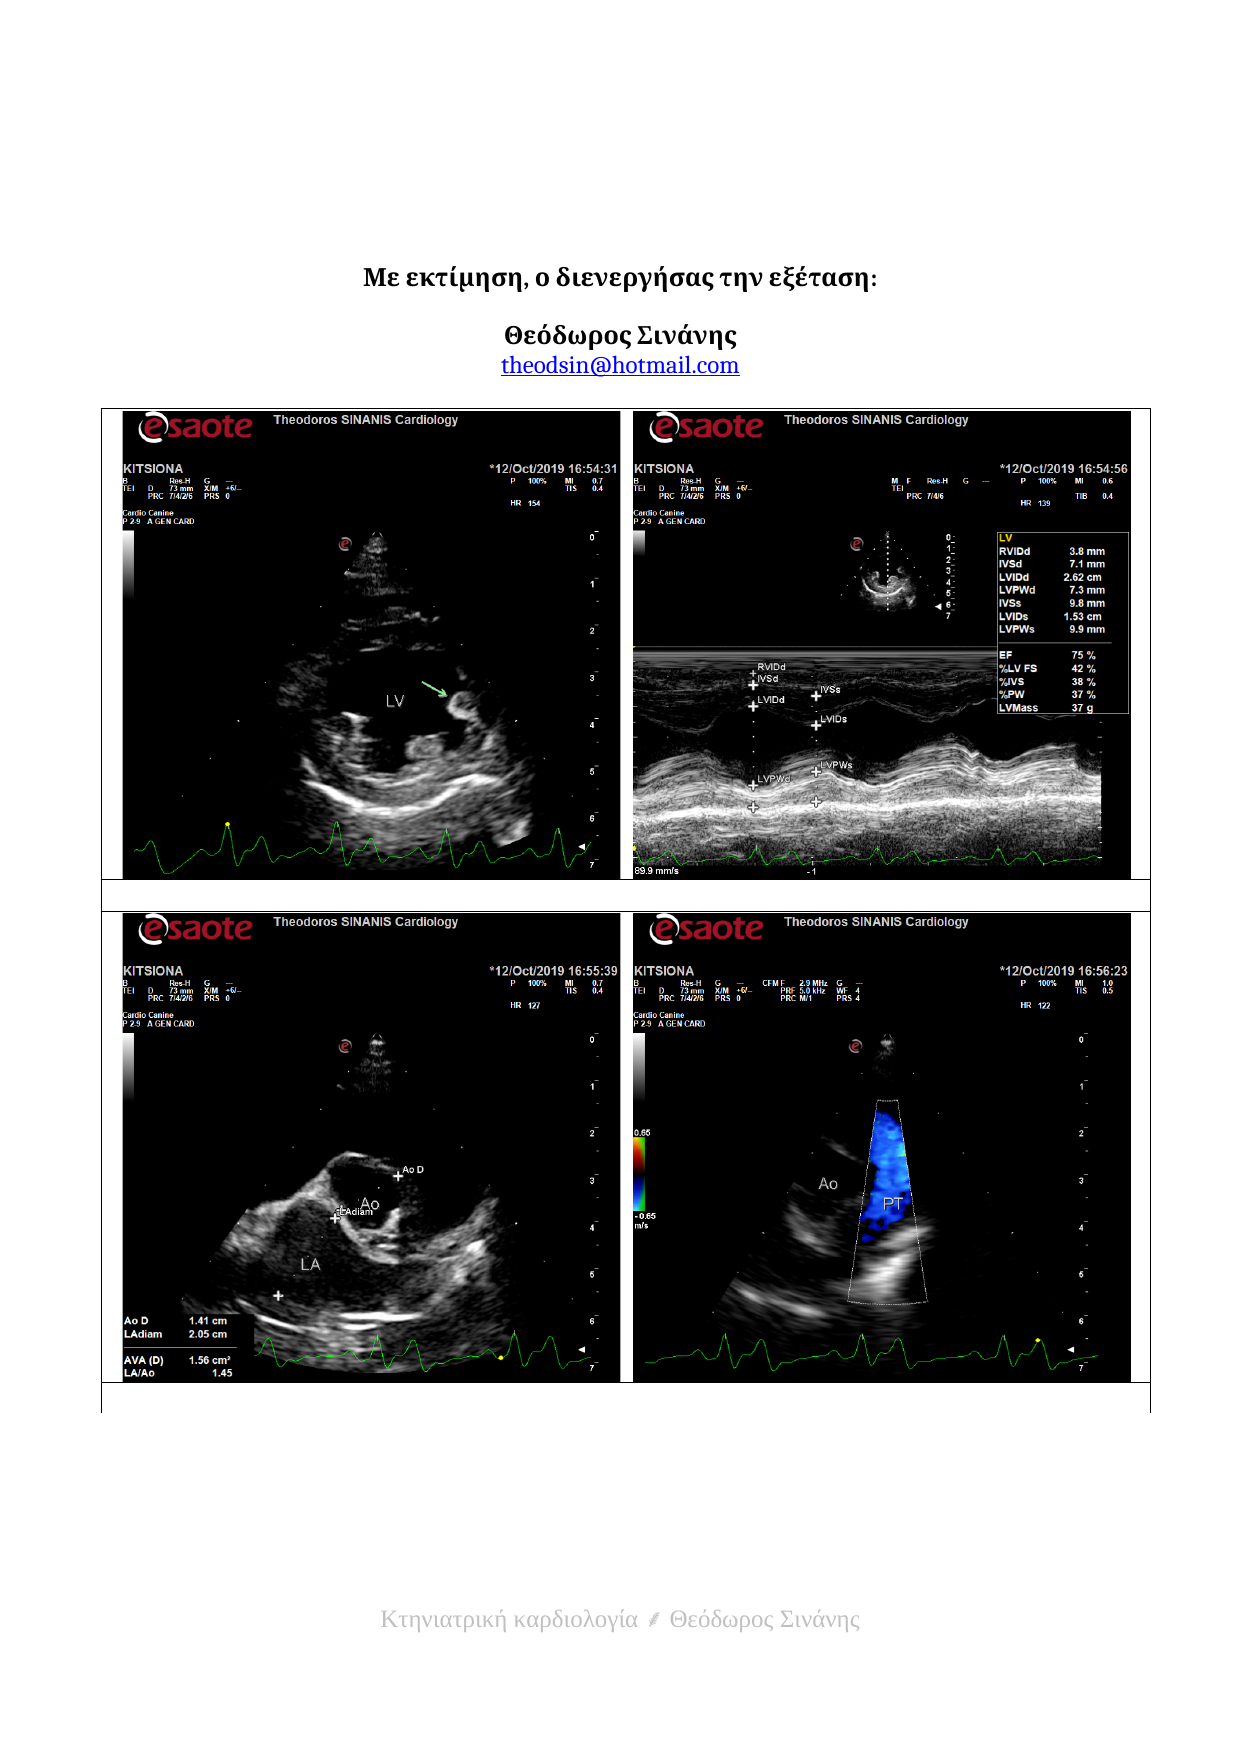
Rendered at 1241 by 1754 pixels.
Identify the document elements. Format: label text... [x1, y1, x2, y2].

picture [633, 913, 1131, 1382]
text Με εκτίμηση, ο διενεργήσας την εξέταση: [148, 264, 1092, 293]
text theodsin@hotmail.com [148, 351, 1092, 379]
picture [122, 411, 621, 879]
picture [633, 411, 1131, 879]
text Θεόδωρος Σινάνης [148, 322, 1092, 351]
picture [122, 913, 621, 1382]
